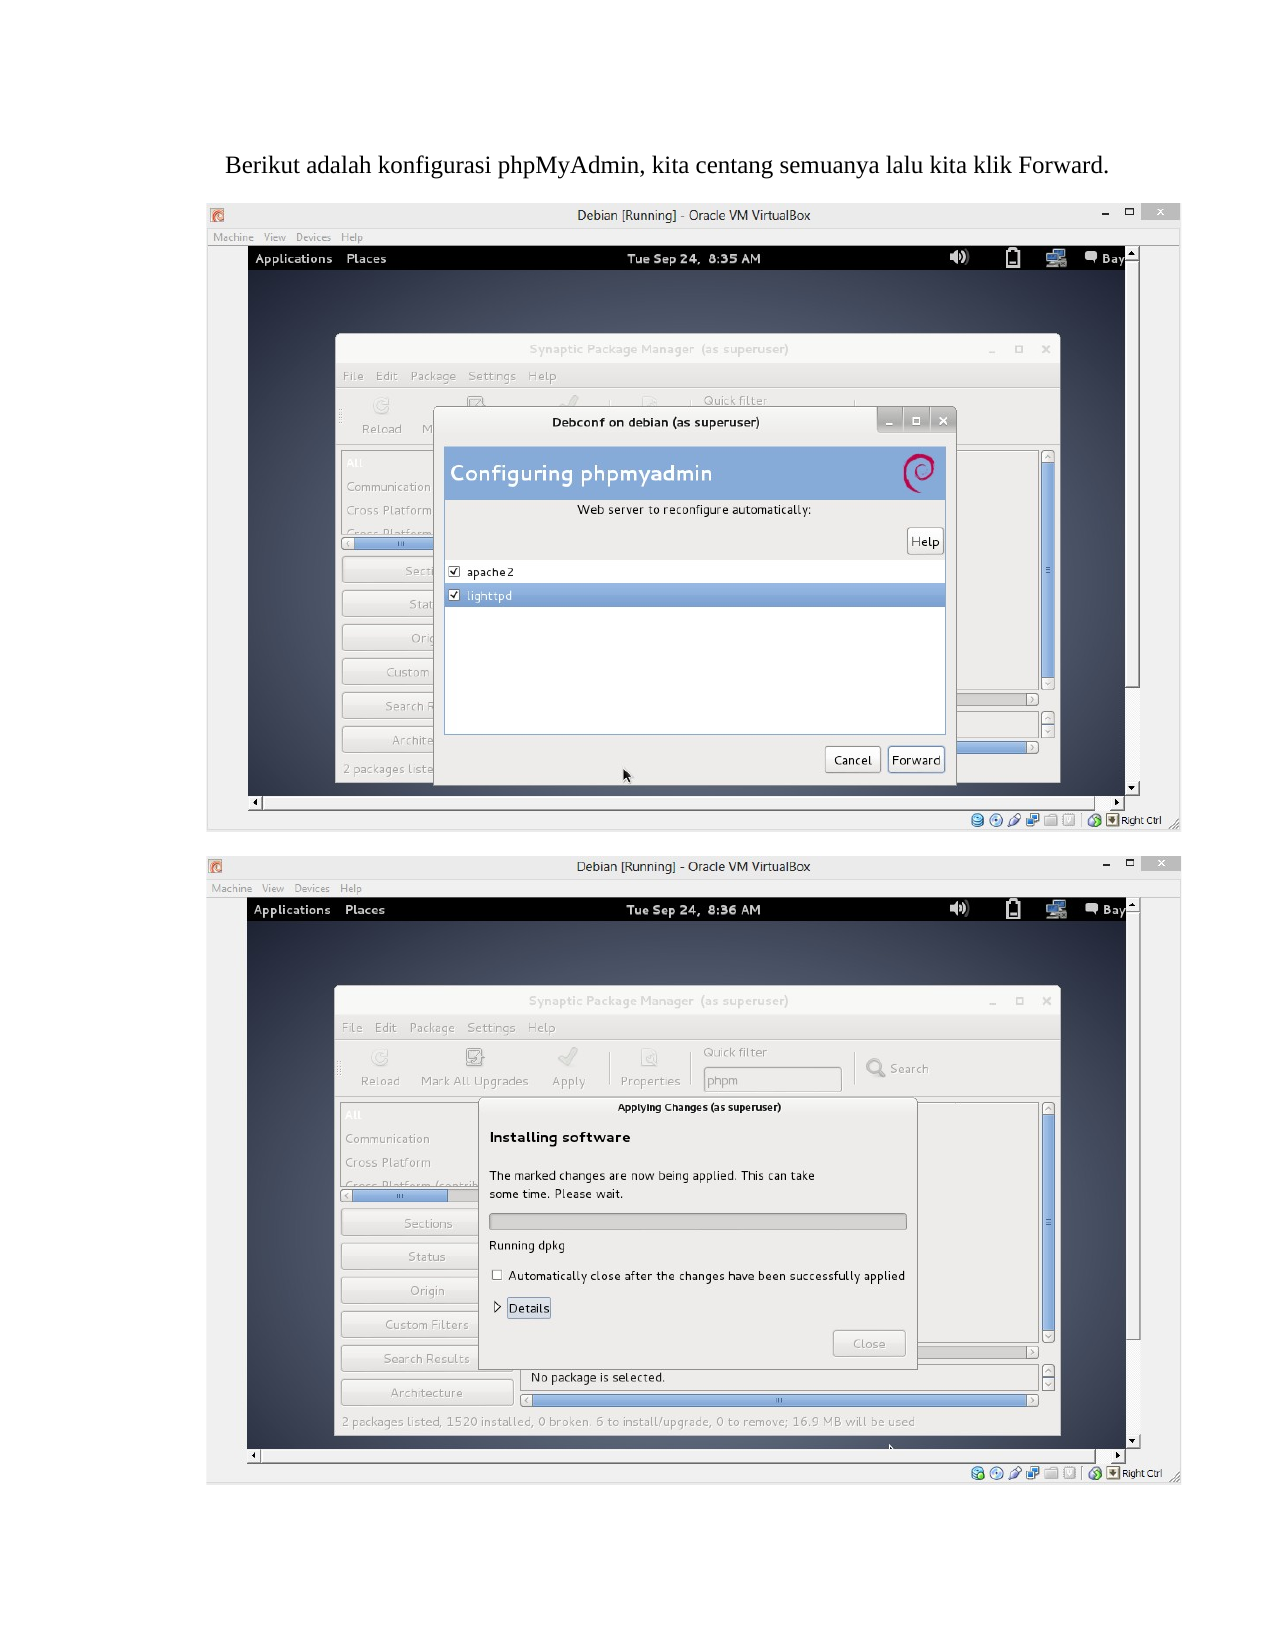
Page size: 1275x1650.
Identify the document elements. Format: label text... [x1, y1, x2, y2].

picture [206, 203, 1182, 832]
picture [206, 856, 1182, 1485]
text Berikut adalah konfigurasi phpMyAdmin, kita centang semuanya lalu kita klik Forward. [206, 150, 1125, 179]
